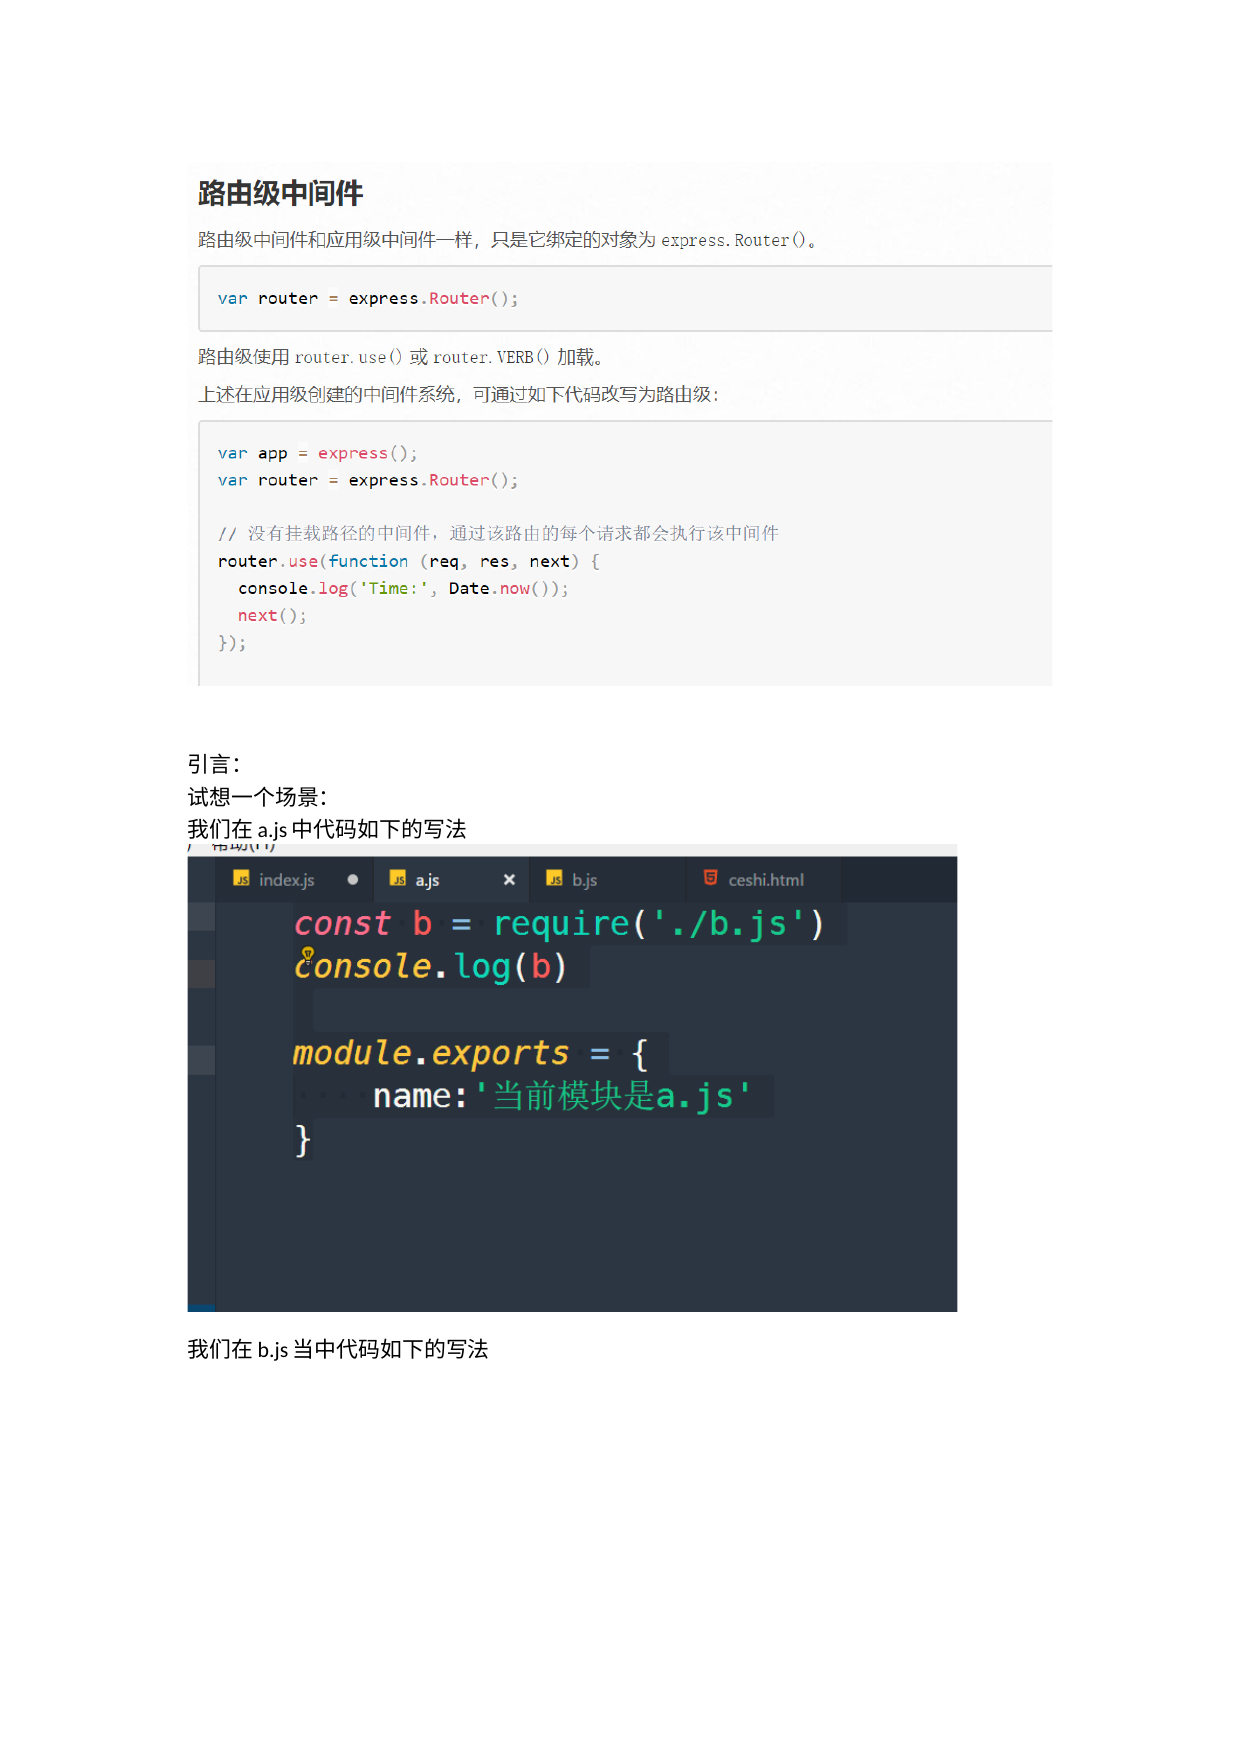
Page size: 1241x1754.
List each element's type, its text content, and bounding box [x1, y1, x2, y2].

text 引言： [187, 747, 1053, 779]
text 我们在a.js中代码如下的写法 [187, 812, 1053, 844]
picture [187, 162, 1053, 686]
text 我们在b.js当中代码如下的写法 [187, 1332, 1053, 1364]
picture [187, 844, 958, 1312]
text 试想一个场景： [187, 779, 1053, 812]
